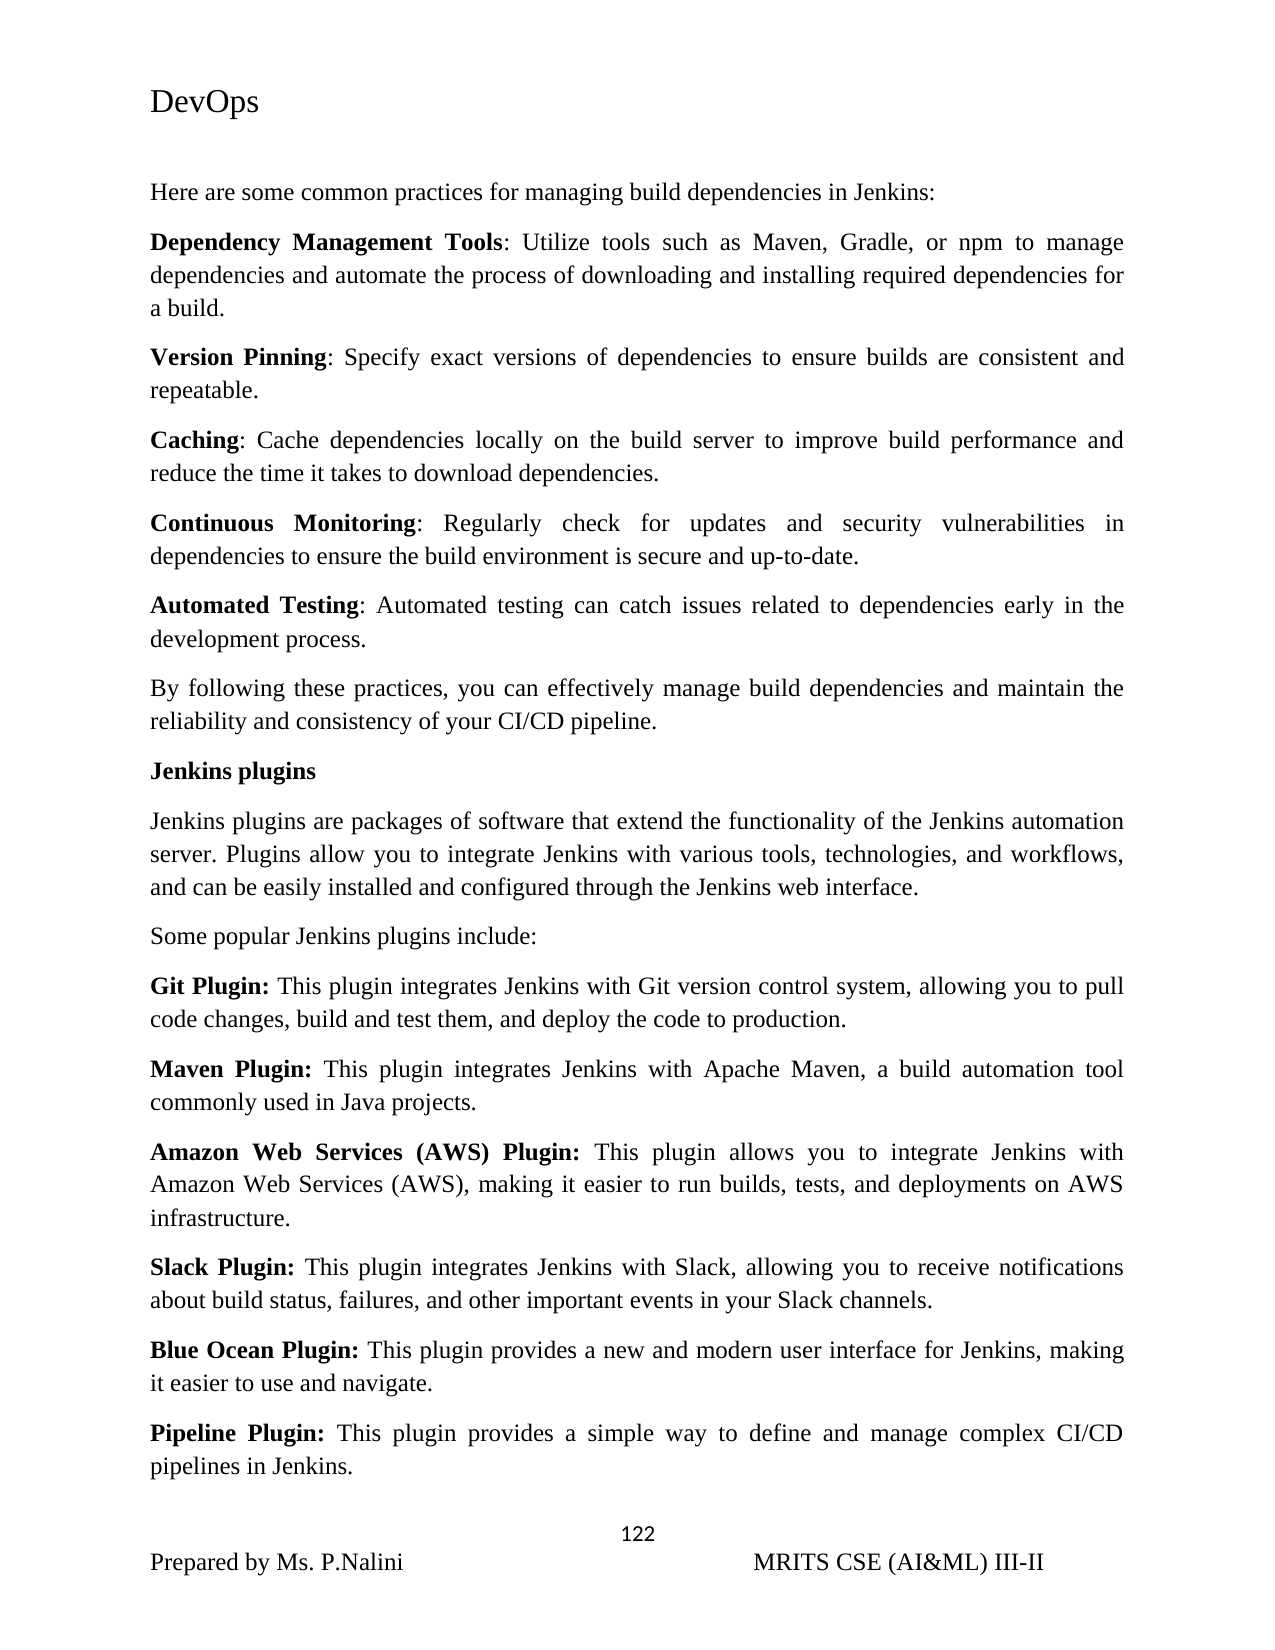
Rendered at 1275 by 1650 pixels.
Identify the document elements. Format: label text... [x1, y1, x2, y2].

text Amazon Web Services (AWS) Plugin: This plugin allows you to integrate Jenkins with Amazon Web Services (AWS), making it easier to run builds, tests, and deployments on AWS infrastructure. [150, 1137, 1125, 1231]
text Version Pinning: Specify exact versions of dependencies to ensure builds are consistent and repeatable. [150, 342, 1125, 404]
text Some popular Jenkins plugins include: [150, 921, 1125, 950]
text Pipeline Plugin: This plugin provides a simple way to define and manage complex CI/CD pipelines in Jenkins. [150, 1418, 1125, 1479]
text Dependency Management Tools: Utilize tools such as Maven, Gradle, or npm to manage dependencies and automate the process of downloading and installing required dependencies for a build. [150, 227, 1125, 322]
text Git Plugin: This plugin integrates Jenkins with Git version control system, allowing you to pull code changes, build and test them, and deploy the code to production. [150, 971, 1125, 1033]
text By following these practices, you can effectively manage build dependencies and maintain the reliability and consistency of your CI/CD pipeline. [150, 673, 1125, 735]
text Maven Plugin: This plugin integrates Jenkins with Apache Maven, a build automation tool commonly used in Java projects. [150, 1054, 1125, 1116]
text Automated Testing: Automated testing can catch issues related to dependencies early in the development process. [150, 591, 1125, 652]
text Jenkins plugins are packages of software that extend the functionality of the Jenkins automation server. Plugins allow you to integrate Jenkins with various tools, technologies, and workflows, and can be easily installed and configured through the Jenkins web interface. [150, 806, 1125, 901]
text Caching: Cache dependencies locally on the build server to improve build performance and reduce the time it takes to download dependencies. [150, 425, 1125, 487]
text Slack Plugin: This plugin integrates Jenkins with Slack, allowing you to receive notifications about build status, failures, and other important events in your Slack channels. [150, 1252, 1125, 1314]
text Jenkins plugins [150, 756, 1125, 785]
text Here are some common practices for managing build dependencies in Jenkins: [150, 177, 1125, 206]
text Blue Ocean Plugin: This plugin provides a new and modern user interface for Jenkins, making it easier to use and navigate. [150, 1335, 1125, 1397]
text Continuous Monitoring: Regularly check for updates and security vulnerabilities in dependencies to ensure the build environment is secure and up-to-date. [150, 508, 1125, 570]
